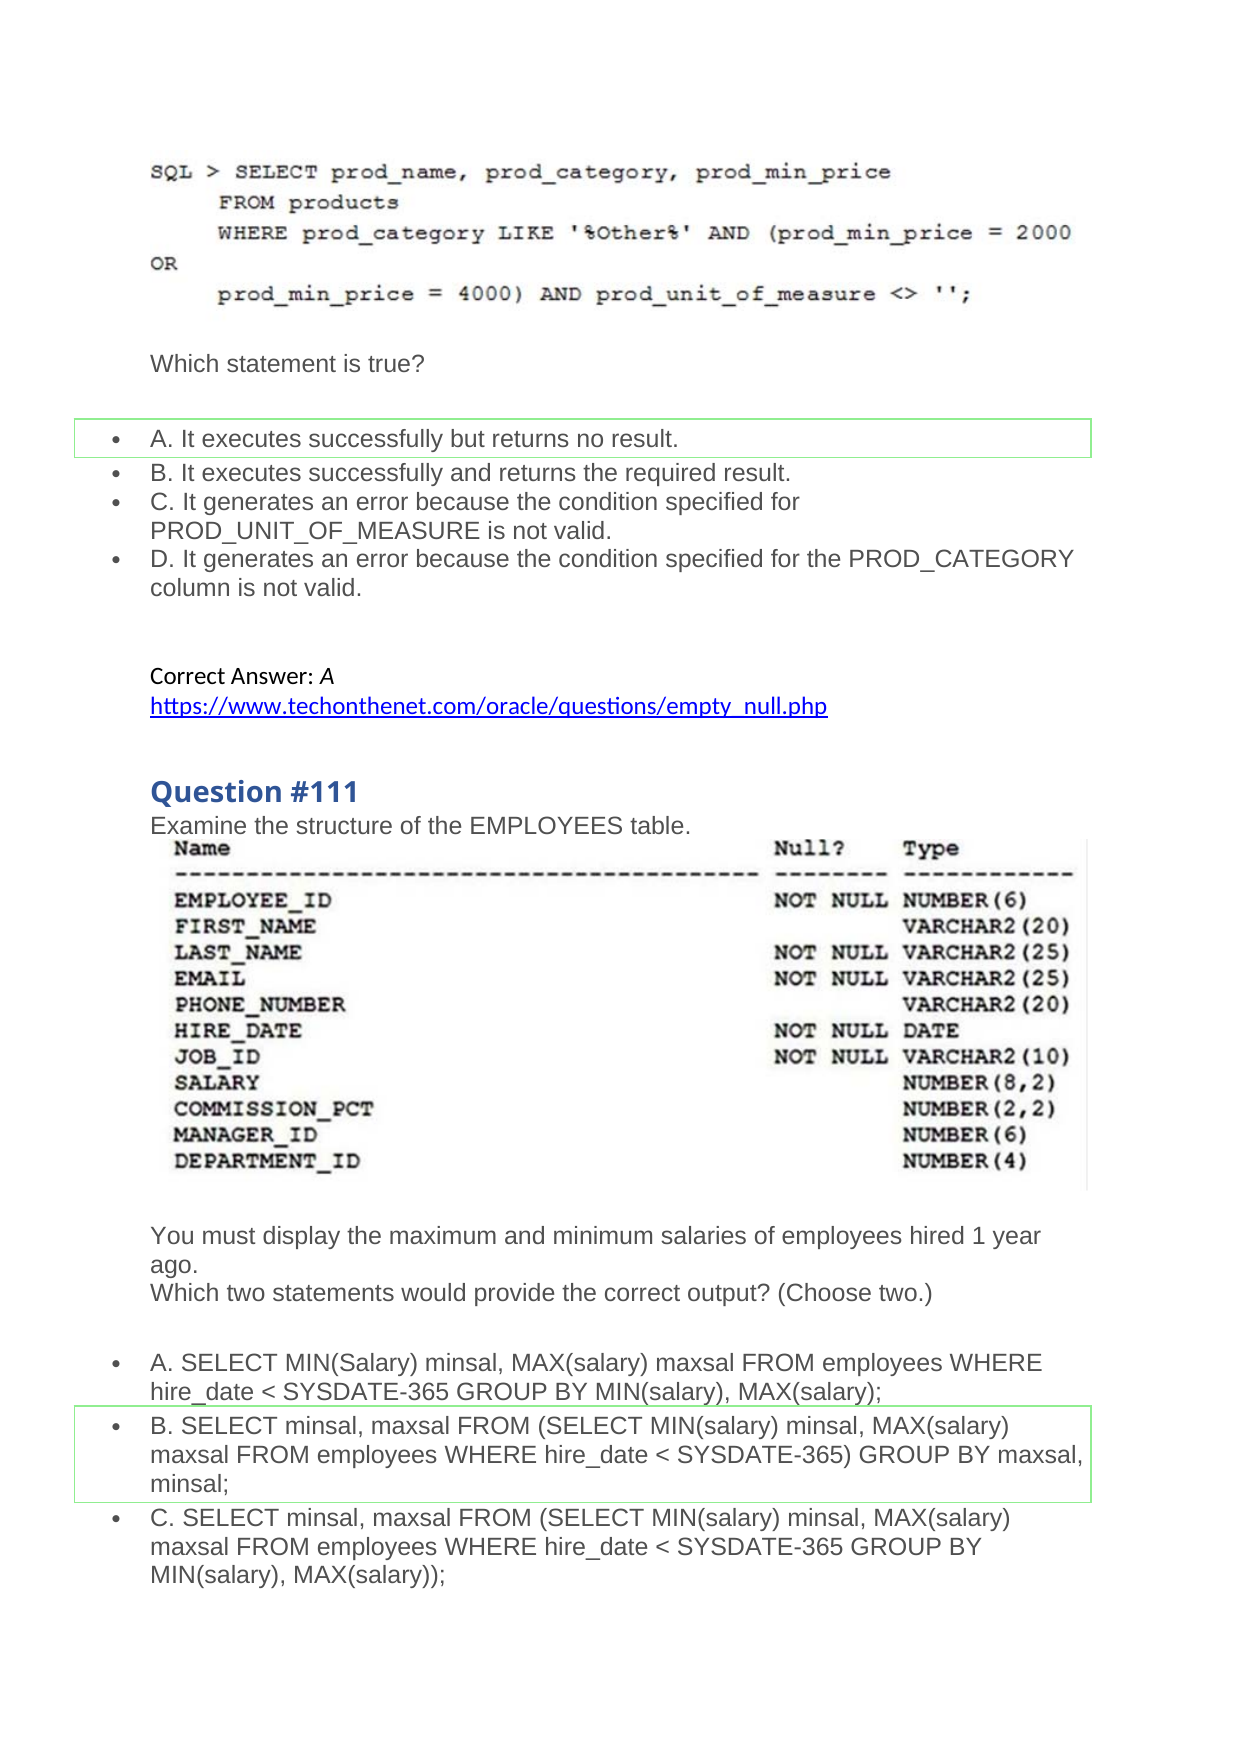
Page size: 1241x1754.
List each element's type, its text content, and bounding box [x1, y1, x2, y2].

text Correct Answer: A [150, 660, 1090, 690]
text https://www.techonthenet.com/oracle/questions/empty_null.php [150, 690, 1090, 721]
list D. It generates an error because the condition specified for the PROD_CATEGORY column is not valid. [112, 544, 1090, 602]
list C. SELECT minsal, maxsal FROM (SELECT MIN(salary) minsal, MAX(salary) maxsal FROM employees WHERE hire_date < SYSDATE-365 GROUP BY MIN(salary), MAX(salary)); [112, 1503, 1090, 1589]
text Examine the structure of the EMPLOYEES table. You must display the maximum and minimum salaries of employees hired 1 year ago. Which two statements would provide the correct output? (Choose two.) [150, 1193, 1090, 1307]
subtitle Question #111 [150, 771, 1090, 811]
list B. It executes successfully and returns the required result. [112, 458, 1090, 487]
list C. It generates an error because the condition specified for PROD_UNIT_OF_MEASURE is not valid. [112, 487, 1090, 544]
list B. SELECT minsal, maxsal FROM (SELECT MIN(salary) minsal, MAX(salary) maxsal FROM employees WHERE hire_date < SYSDATE-365) GROUP BY maxsal, minsal; [75, 1407, 1090, 1502]
list A. SELECT MIN(Salary) minsal, MAX(salary) maxsal FROM employees WHERE hire_date < SYSDATE-365 GROUP BY MIN(salary), MAX(salary); [112, 1348, 1090, 1405]
picture [150, 150, 1090, 349]
text Examine the structure of the EMPLOYEES table. You must display the maximum and minimum salaries of employees hired 1 year ago. Which two statements would provide the correct output? (Choose two.) [150, 811, 1090, 839]
list A. It executes successfully but returns no result. [75, 420, 1090, 457]
picture [150, 839, 1090, 1193]
